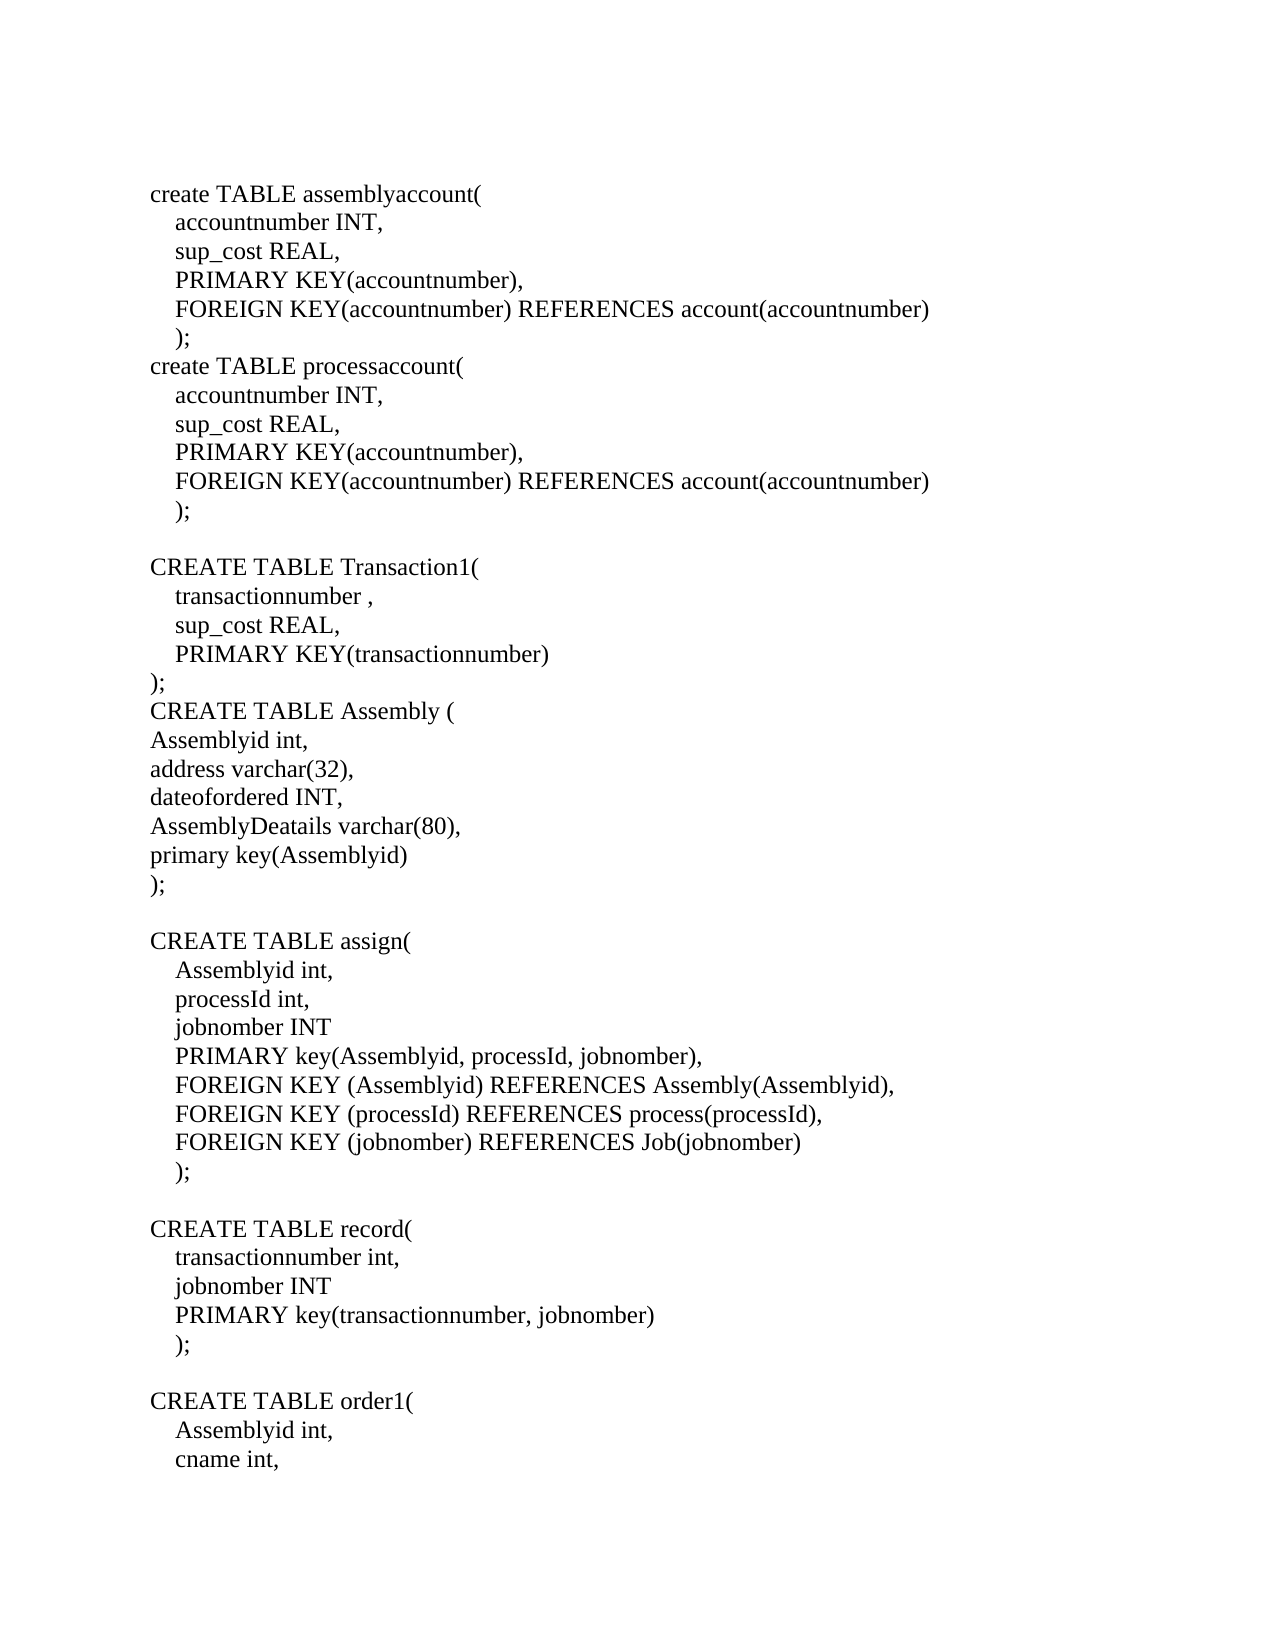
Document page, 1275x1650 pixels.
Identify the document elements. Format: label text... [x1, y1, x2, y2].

text primary key(Assemblyid) [150, 840, 1197, 869]
text FOREIGN KEY(accountnumber) REFERENCES account(accountnumber) [150, 466, 1197, 495]
text cname int, [150, 1444, 1197, 1472]
text accountnumber INT, [150, 380, 1197, 409]
text CREATE TABLE Assembly ( [150, 696, 1197, 725]
text processId int, [150, 984, 1197, 1012]
text create TABLE assemblyaccount( [150, 179, 1197, 207]
text sup_cost REAL, [150, 236, 1197, 265]
text jobnomber INT [150, 1271, 1197, 1300]
text accountnumber INT, [150, 207, 1197, 236]
text PRIMARY key(Assemblyid, processId, jobnomber), [150, 1041, 1197, 1070]
text transactionnumber , [150, 581, 1197, 610]
text ); [150, 1156, 1197, 1185]
text FOREIGN KEY (Assemblyid) REFERENCES Assembly(Assemblyid), [150, 1070, 1197, 1099]
text PRIMARY KEY(accountnumber), [150, 265, 1197, 294]
text Assemblyid int, [150, 725, 1197, 754]
text ); [150, 495, 1197, 524]
text FOREIGN KEY (jobnomber) REFERENCES Job(jobnomber) [150, 1127, 1197, 1156]
text AssemblyDeatails varchar(80), [150, 811, 1197, 840]
text jobnomber INT [150, 1012, 1197, 1041]
text CREATE TABLE record( [150, 1214, 1197, 1242]
text ); [150, 869, 1197, 897]
text sup_cost REAL, [150, 610, 1197, 639]
text ); [150, 1329, 1197, 1357]
text sup_cost REAL, [150, 409, 1197, 437]
text dateofordered INT, [150, 782, 1197, 811]
text PRIMARY KEY(transactionnumber) [150, 639, 1197, 667]
text CREATE TABLE Transaction1( [150, 552, 1197, 581]
text FOREIGN KEY (processId) REFERENCES process(processId), [150, 1099, 1197, 1127]
text PRIMARY key(transactionnumber, jobnomber) [150, 1300, 1197, 1329]
text CREATE TABLE assign( [150, 926, 1197, 955]
text create TABLE processaccount( [150, 351, 1197, 380]
text Assemblyid int, [150, 955, 1197, 984]
text ); [150, 667, 1197, 696]
text PRIMARY KEY(accountnumber), [150, 437, 1197, 466]
text Assemblyid int, [150, 1415, 1197, 1444]
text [150, 294, 1197, 322]
text ); [150, 322, 1197, 351]
text address varchar(32), [150, 754, 1197, 782]
text CREATE TABLE order1( [150, 1386, 1197, 1415]
text transactionnumber int, [150, 1242, 1197, 1271]
